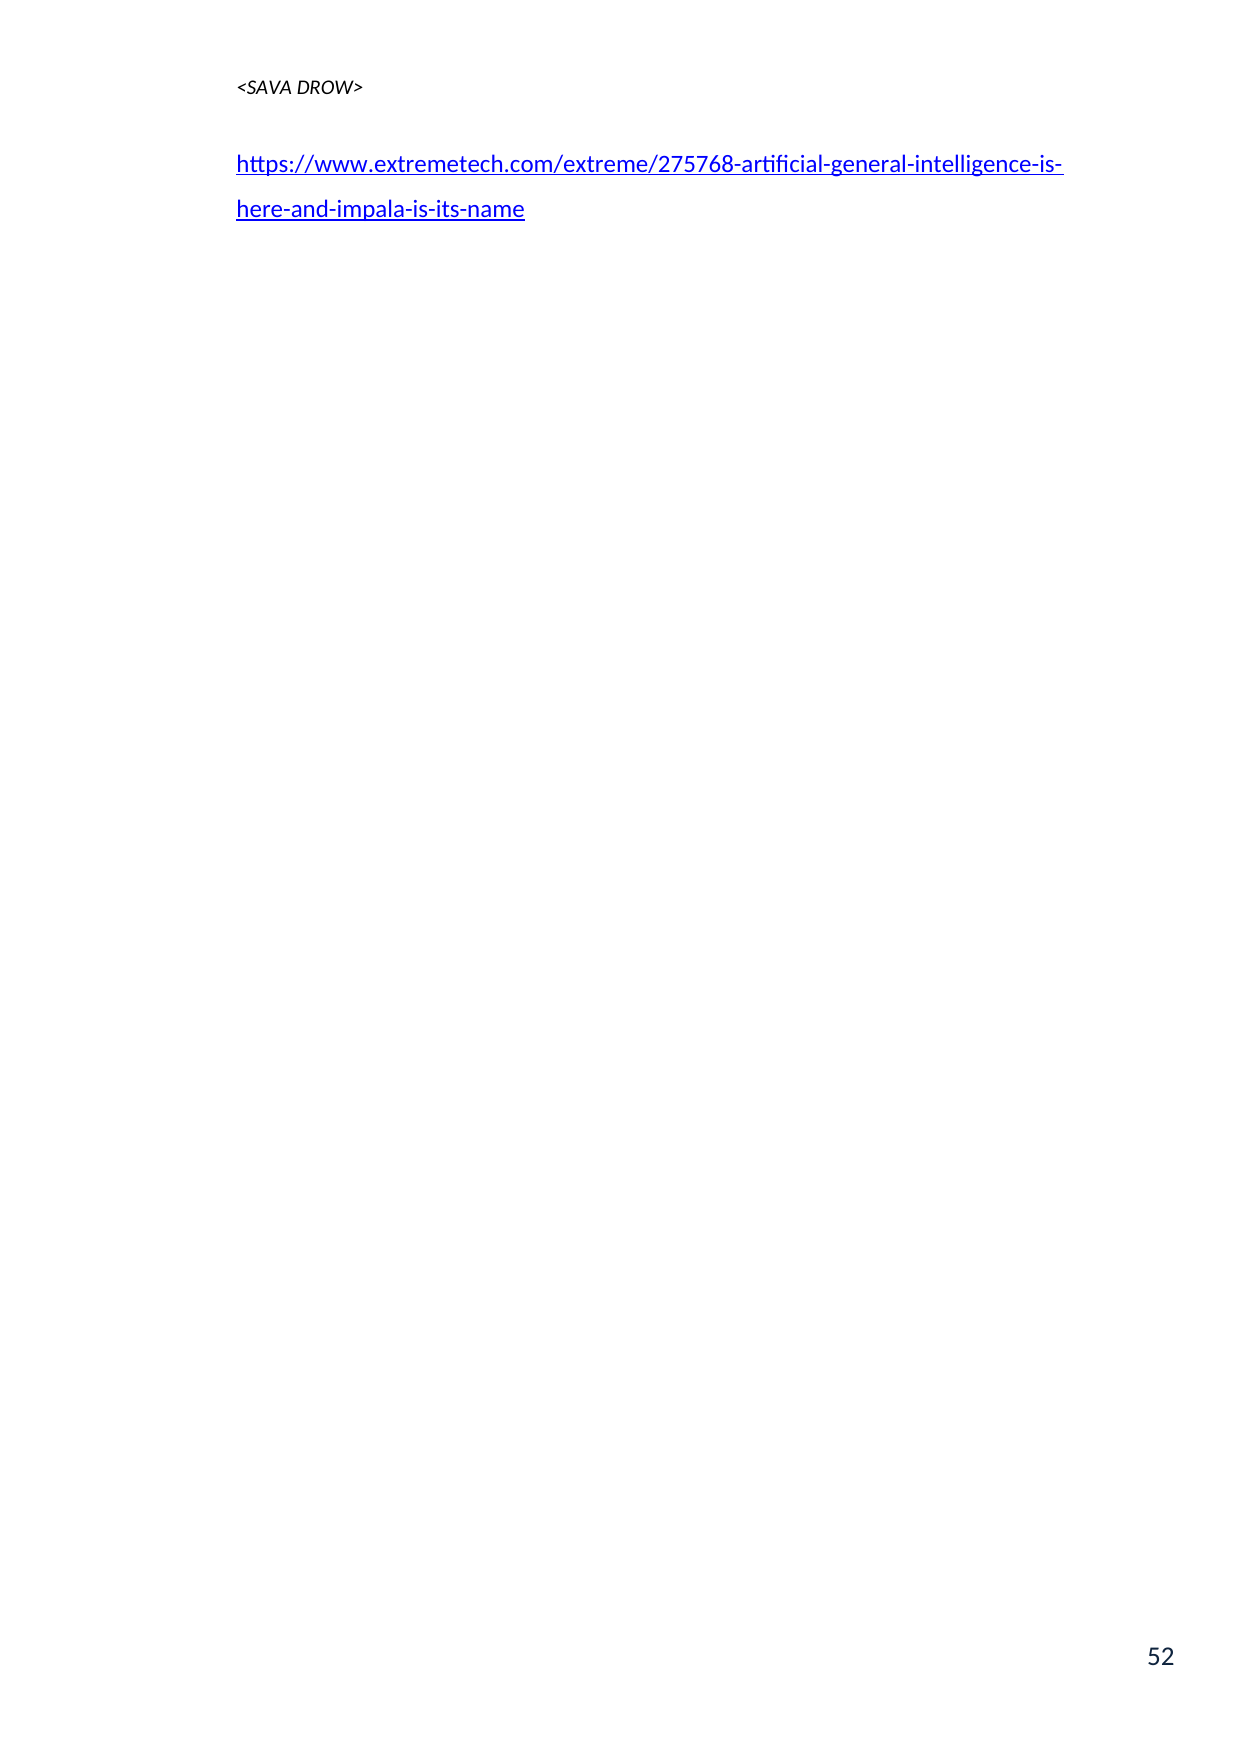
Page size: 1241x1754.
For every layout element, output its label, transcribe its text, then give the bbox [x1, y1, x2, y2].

text https://www.extremetech.com/extreme/275768-artificial-general-intelligence-is-here-and-impala-is-its-name [236, 148, 1092, 224]
